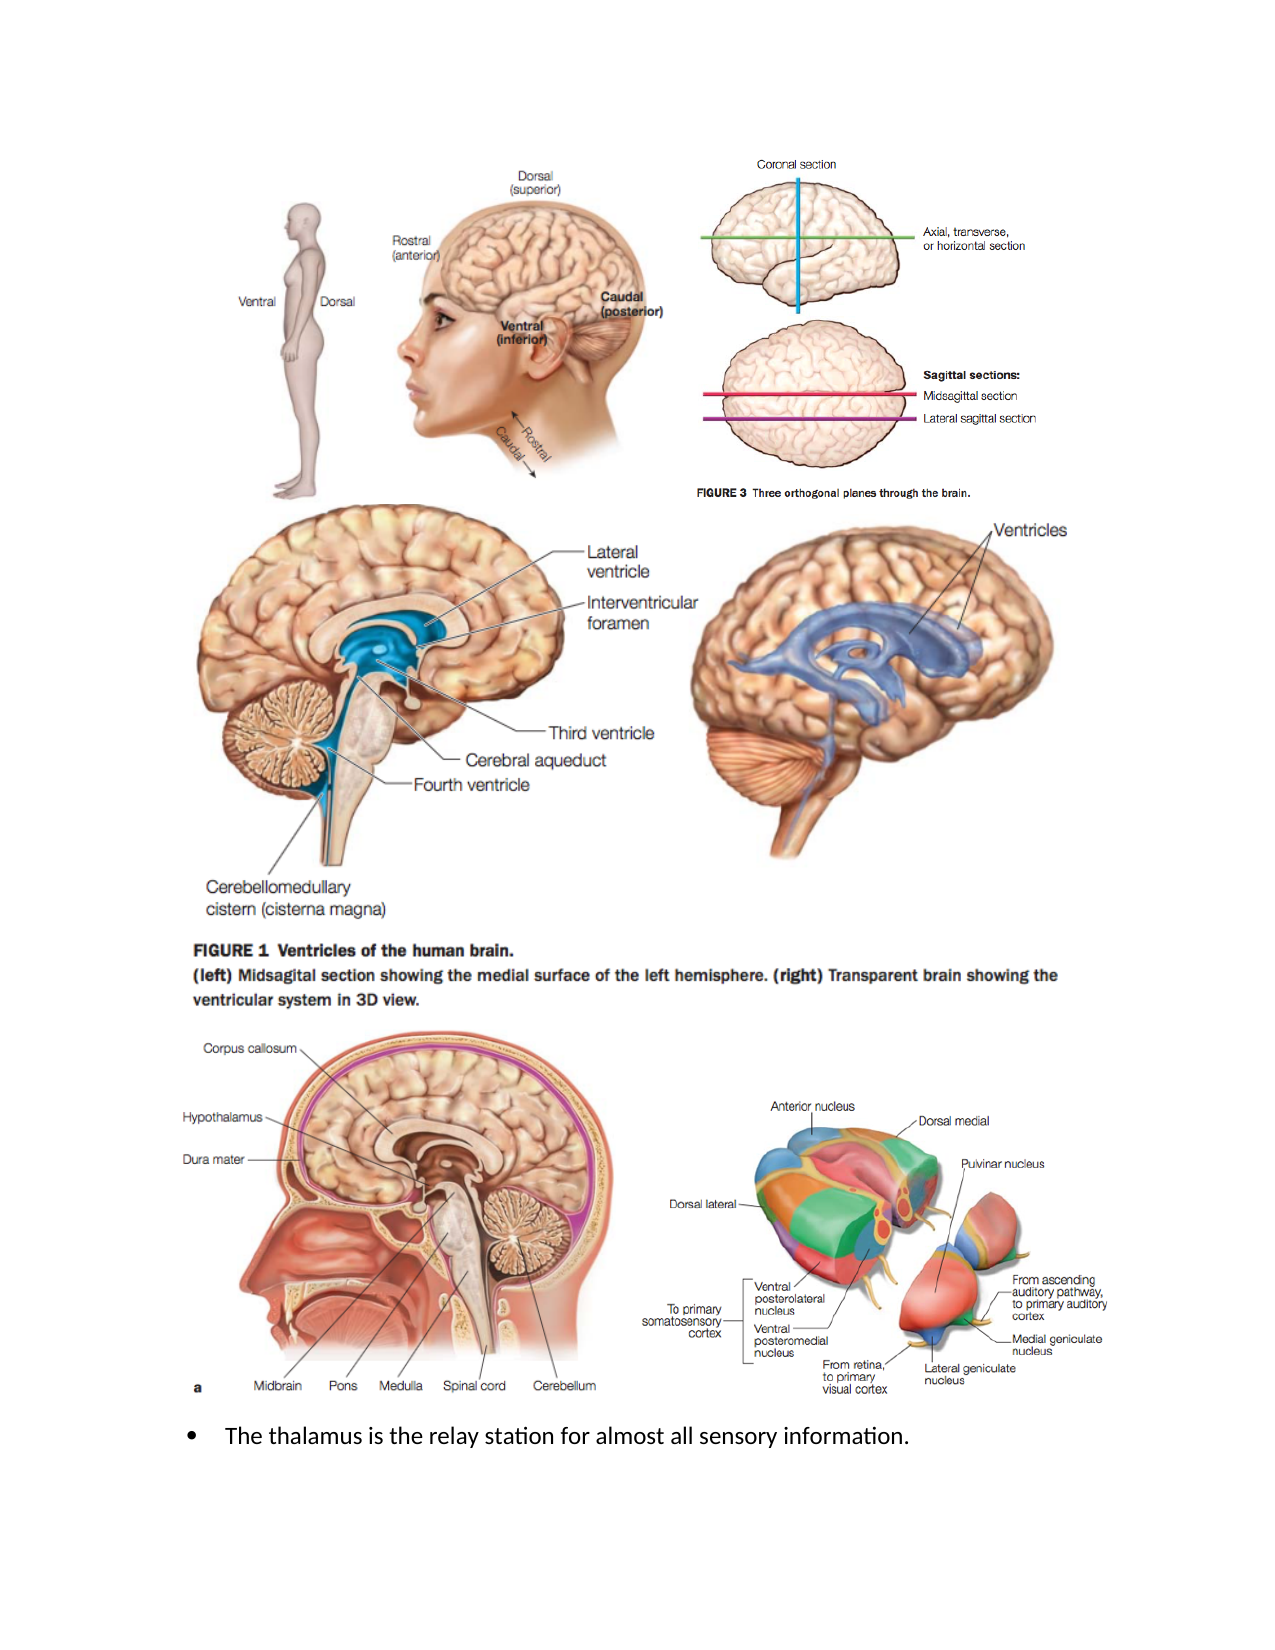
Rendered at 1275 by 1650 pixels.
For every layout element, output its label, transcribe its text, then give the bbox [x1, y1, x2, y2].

list The thalamus is the relay station for almost all sensory information. [187, 1421, 1125, 1451]
picture [155, 150, 1120, 1421]
